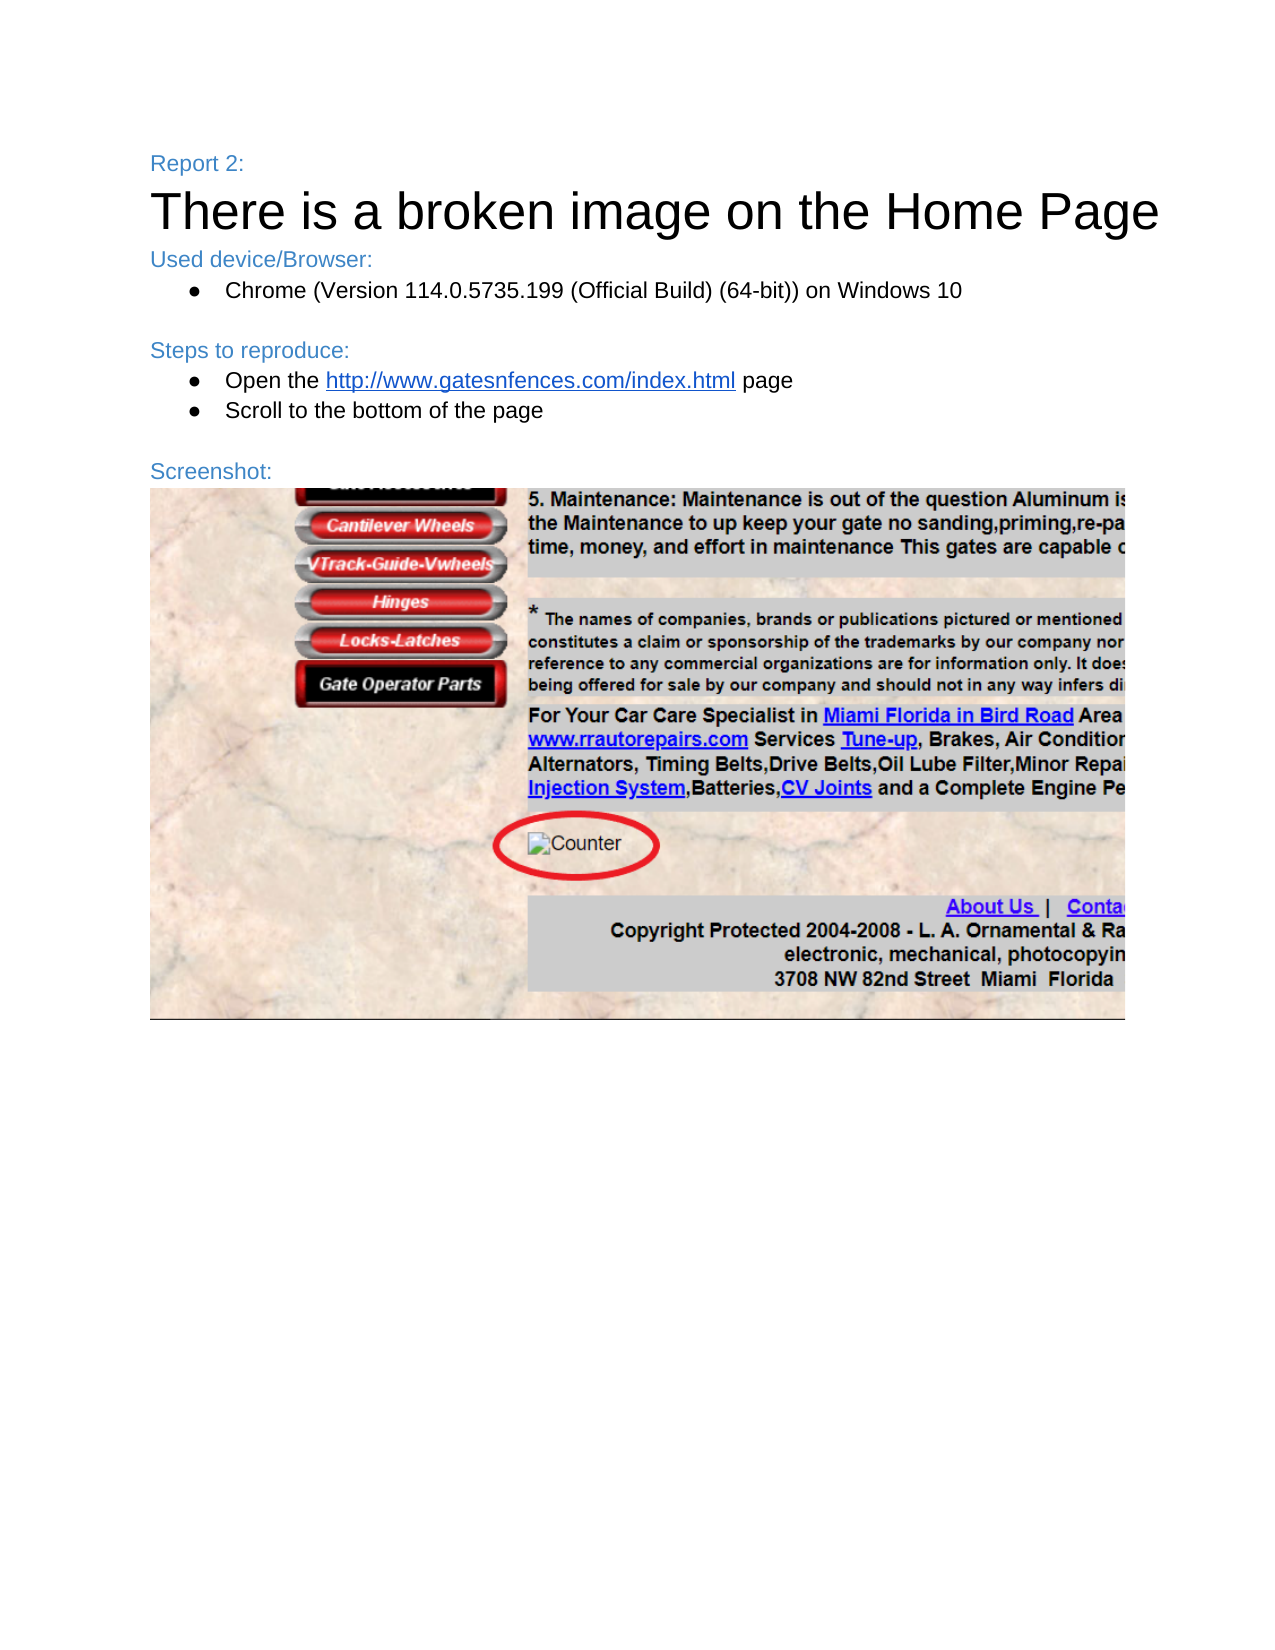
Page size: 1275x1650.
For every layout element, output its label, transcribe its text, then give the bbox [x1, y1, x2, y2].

list Chrome (Version 114.0.5735.199 (Official Build) (64-bit)) on Windows 10 [187, 277, 1125, 303]
text Used device/Browser: [150, 246, 1125, 273]
picture [150, 488, 1125, 1020]
text Screenshot: [150, 458, 1125, 484]
text Report 2: [150, 150, 1125, 176]
list Open the http://www.gatesnfences.com/index.html page [187, 367, 1125, 393]
list Scroll to the bottom of the page [187, 397, 1125, 424]
title There is a broken image on the Home Page [150, 180, 1162, 240]
text Steps to reproduce: [150, 337, 1125, 363]
